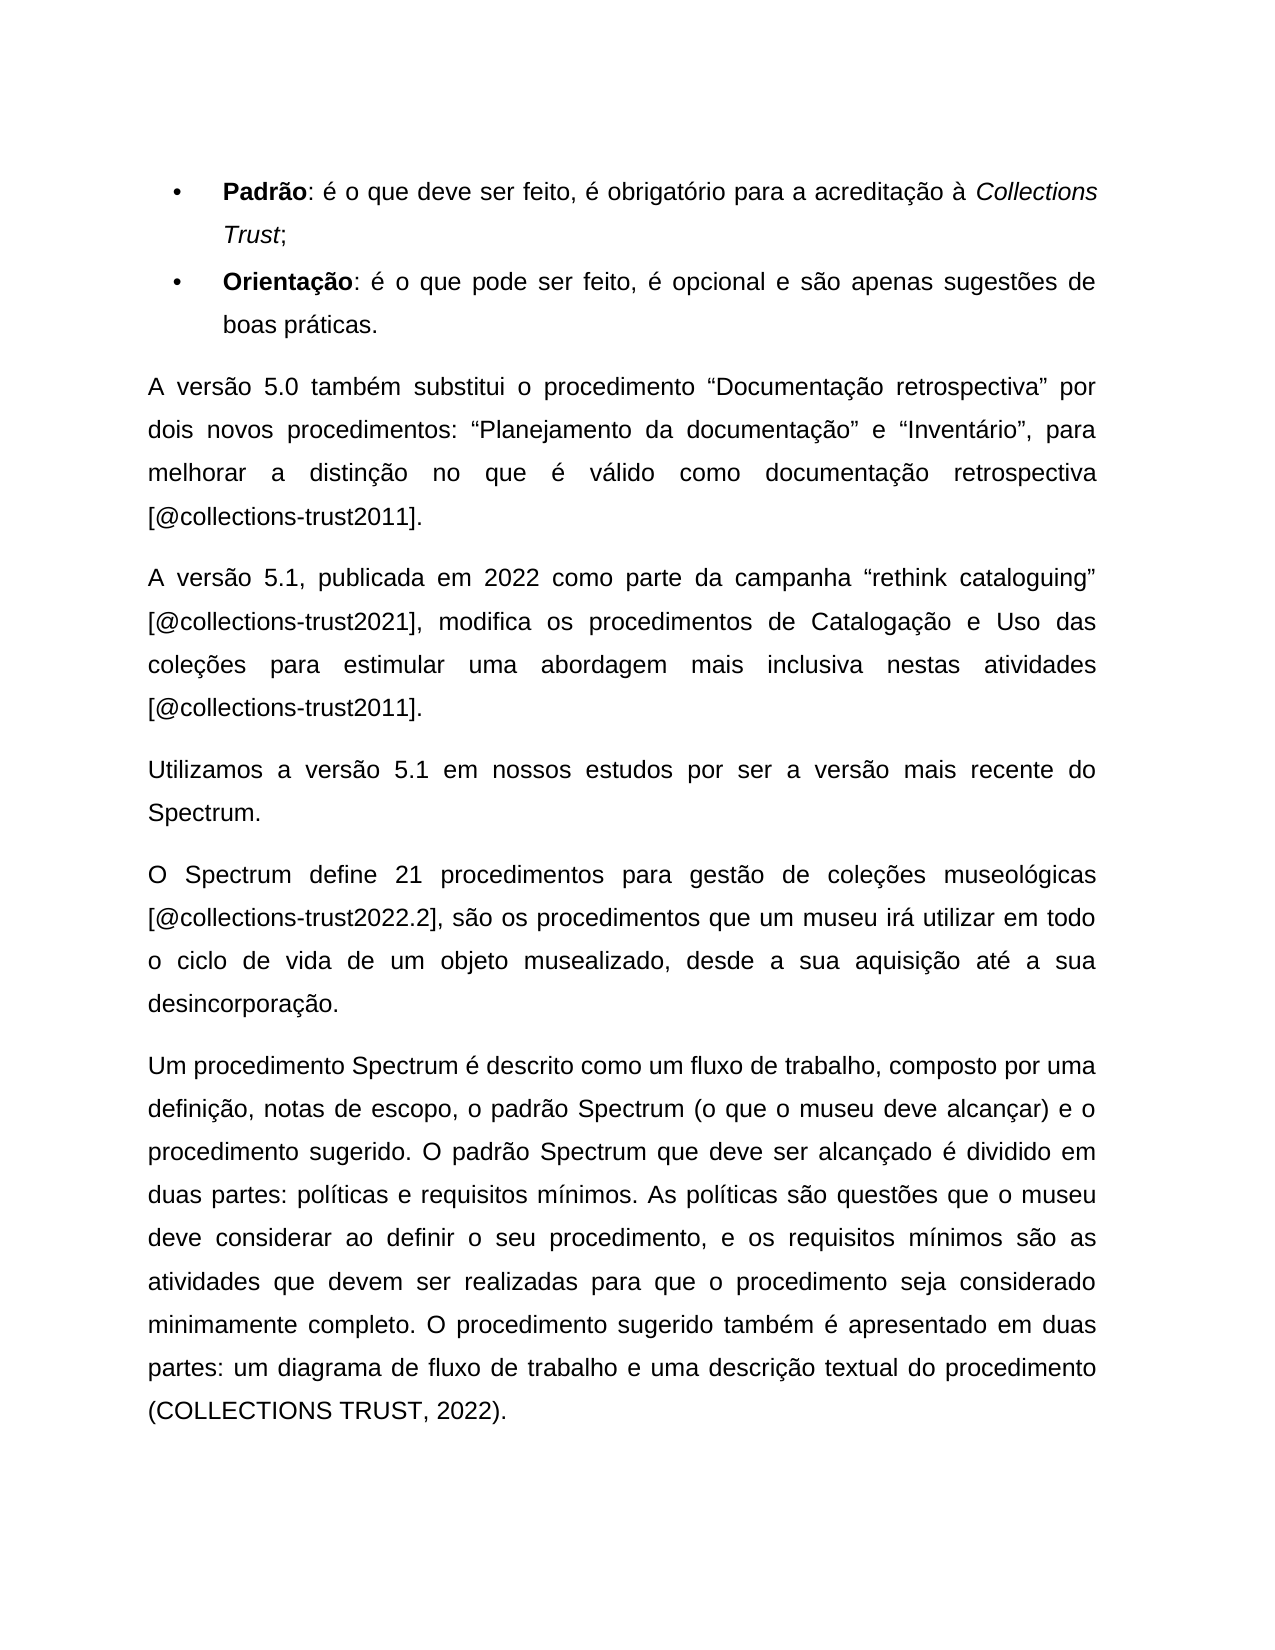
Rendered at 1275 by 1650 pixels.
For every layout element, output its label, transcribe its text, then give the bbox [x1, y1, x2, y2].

text A versão 5.0 também substitui o procedimento “Documentação retrospectiva” por dois novos procedimentos: “Planejamento da documentação” e “Inventário”, para melhorar a distinção no que é válido como documentação retrospectiva [@collections-trust2011]. [148, 372, 1098, 530]
text A versão 5.1, publicada em 2022 como parte da campanha “rethink cataloguing” [@collections-trust2021], modifica os procedimentos de Catalogação e Uso das coleções para estimular uma abordagem mais inclusiva nestas atividades [@collections-trust2011]. [148, 563, 1098, 722]
list Padrão: é o que deve ser feito, é obrigatório para a acreditação à Collections Trust; [173, 177, 1098, 249]
list Orientação: é o que pode ser feito, é opcional e são apenas sugestões de boas práticas. [173, 267, 1098, 339]
text Utilizamos a versão 5.1 em nossos estudos por ser a versão mais recente do Spectrum. [148, 755, 1098, 827]
text Um procedimento Spectrum é descrito como um fluxo de trabalho, composto por uma definição, notas de escopo, o padrão Spectrum (o que o museu deve alcançar) e o procedimento sugerido. O padrão Spectrum que deve ser alcançado é dividido em duas partes: políticas e requisitos mínimos. As políticas são questões que o museu deve considerar ao definir o seu procedimento, e os requisitos mínimos são as atividades que devem ser realizadas para que o procedimento seja considerado minimamente completo. O procedimento sugerido também é apresentado em duas partes: um diagrama de fluxo de trabalho e uma descrição textual do procedimento (COLLECTIONS TRUST, 2022). [148, 1051, 1098, 1425]
text O Spectrum define 21 procedimentos para gestão de coleções museológicas [@collections-trust2022.2], são os procedimentos que um museu irá utilizar em todo o ciclo de vida de um objeto musealizado, desde a sua aquisição até a sua desincorporação. [148, 860, 1098, 1018]
